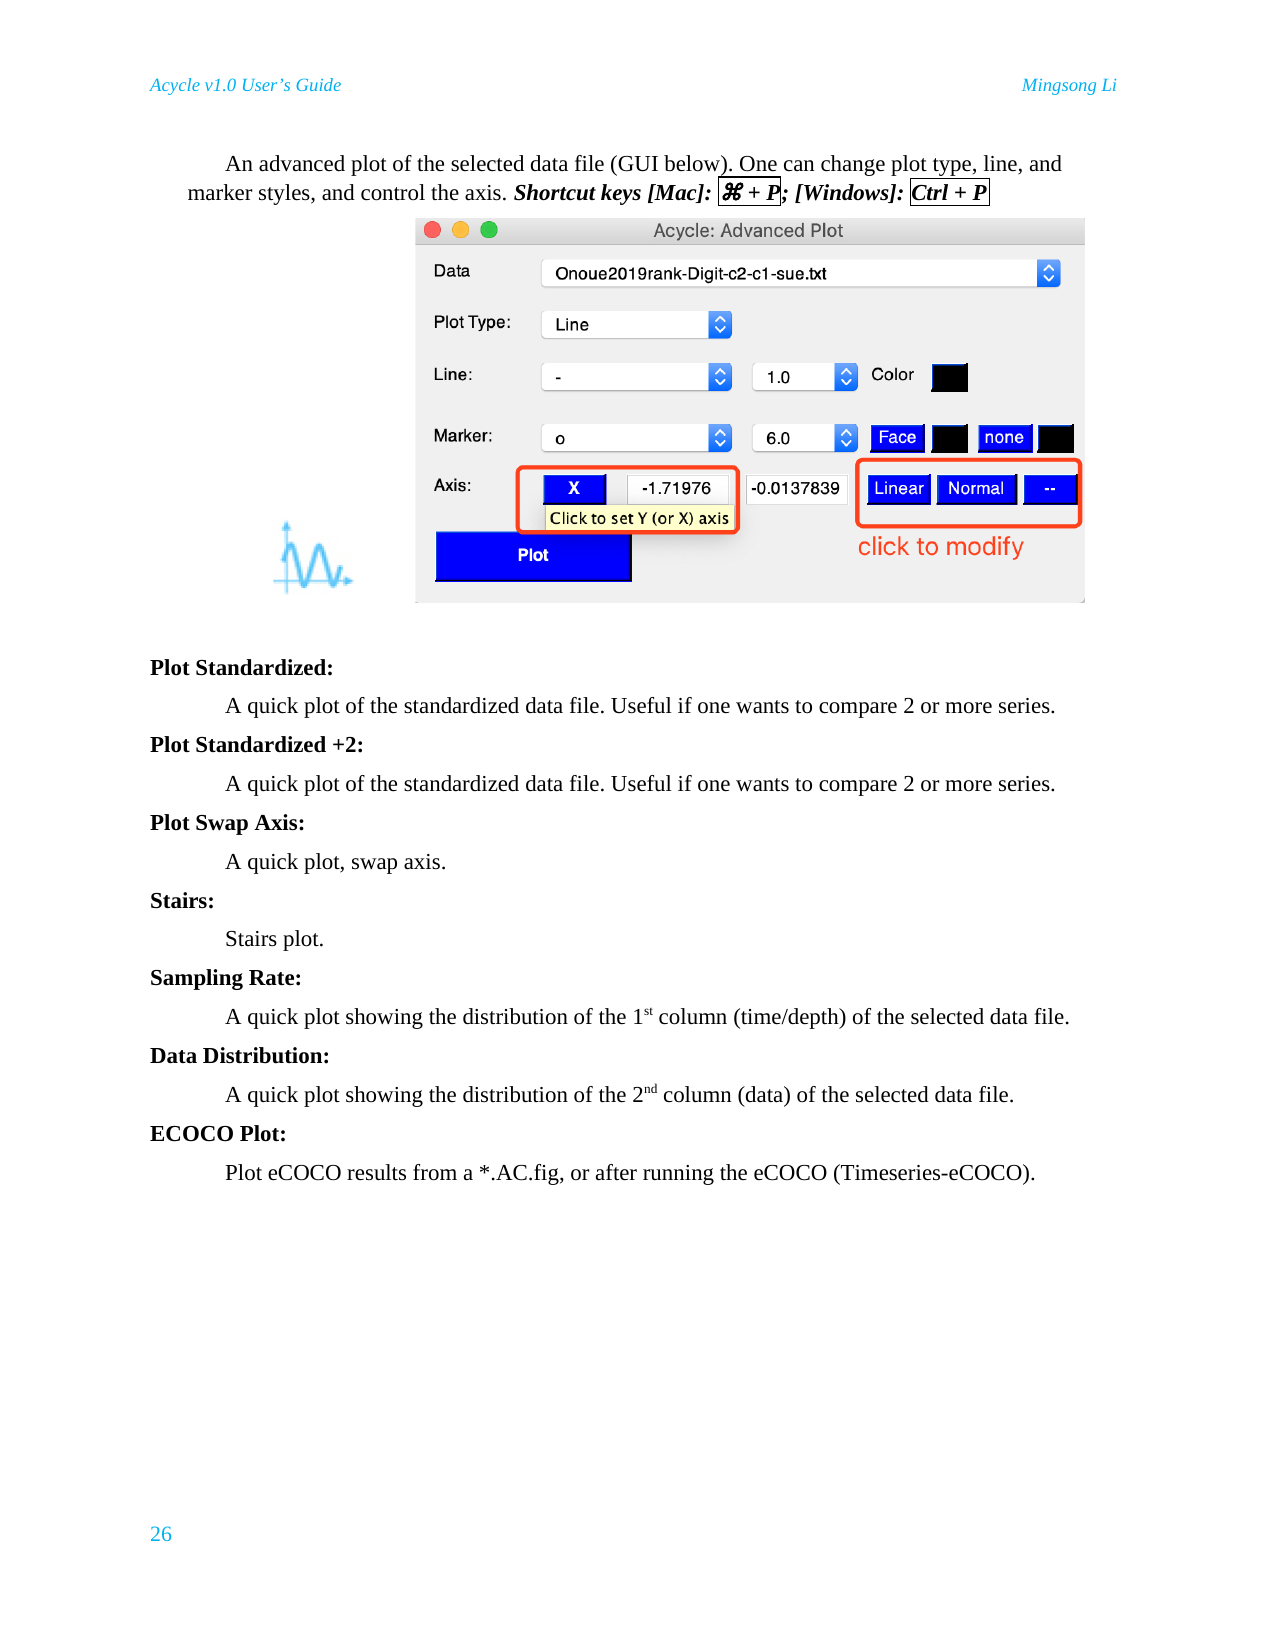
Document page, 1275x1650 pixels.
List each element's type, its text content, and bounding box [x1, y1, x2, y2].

picture [415, 218, 1085, 603]
text Plot eCOCO results from a *.AC.fig, or after running the eCOCO (Timeseries-eCOCO). [187, 1159, 1125, 1185]
text A quick plot showing the distribution of the 2nd column (data) of the selected data file. [187, 1081, 1125, 1107]
text Plot Swap Axis: [150, 809, 1125, 835]
text A quick plot showing the distribution of the 1st column (time/depth) of the selected data file. [187, 1003, 1125, 1029]
picture [265, 512, 359, 603]
text Data Distribution: [150, 1042, 1125, 1068]
text A quick plot of the standardized data file. Useful if one wants to compare 2 or more series. [187, 770, 1125, 796]
text An advanced plot of the selected data file (GUI below). One can change plot type, line, and marker styles, and control the axis. Shortcut keys [Mac]: ⌘ + P; [Windows]: Ctrl + P [187, 150, 1125, 206]
text Stairs plot. [187, 926, 1125, 952]
text A quick plot, swap axis. [187, 848, 1125, 874]
picture [151, 81, 157, 89]
text ECOCO Plot: [150, 1120, 1125, 1146]
text Plot Standardized: [150, 653, 1125, 680]
text Sampling Rate: [150, 964, 1125, 991]
text Stairs: [150, 887, 1125, 913]
text Plot Standardized +2: [150, 731, 1125, 758]
text A quick plot of the standardized data file. Useful if one wants to compare 2 or more series. [187, 692, 1125, 719]
